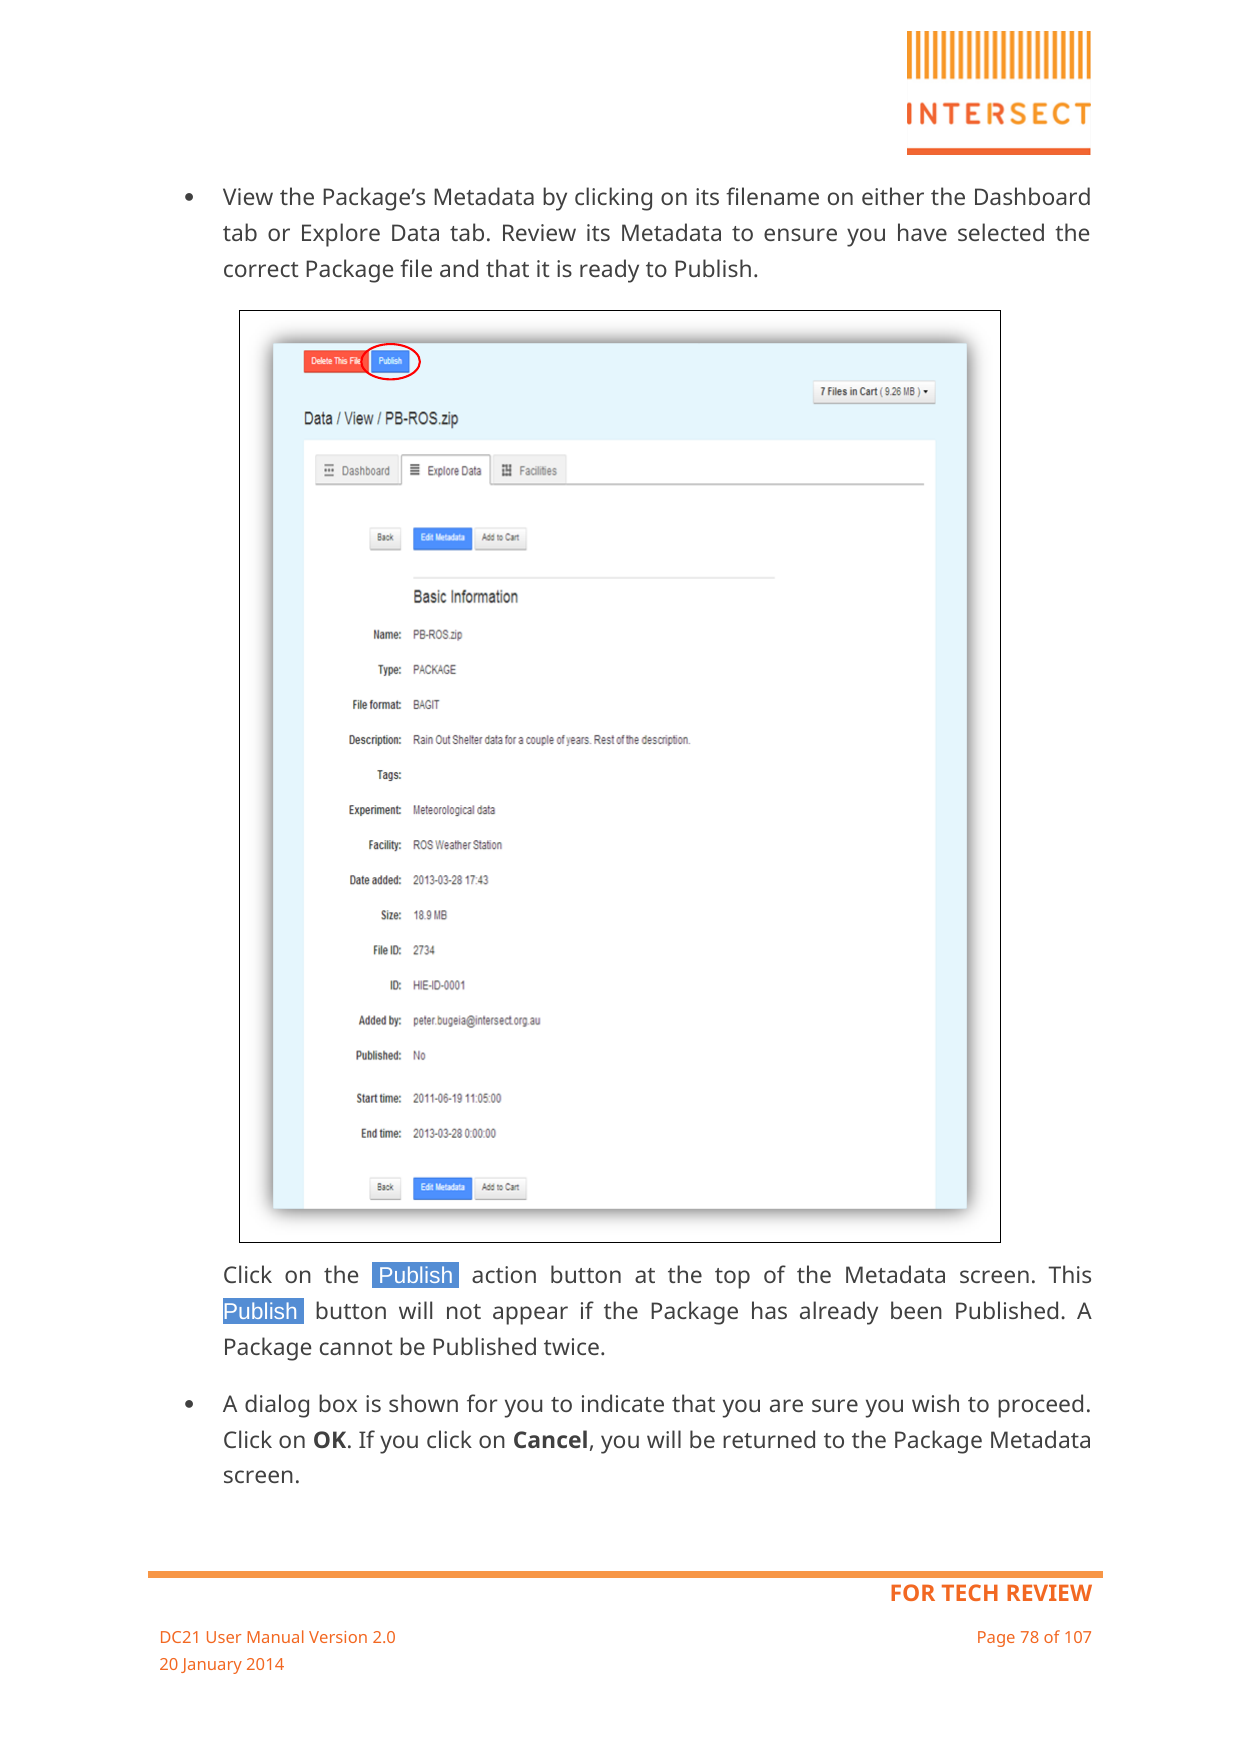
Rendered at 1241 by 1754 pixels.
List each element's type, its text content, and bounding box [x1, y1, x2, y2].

list View the Package’s Metadata by clicking on its filename on either the Dashboard tab or Explore Data tab. Review its Metadata to ensure you have selected the correct Package file and that it is ready to Publish. [185, 181, 1092, 284]
picture [905, 29, 1093, 157]
list A dialog box is shown for you to indicate that you are sure you wish to proceed. Click on OK. If you click on Cancel, you will be returned to the Package Metadata screen. [185, 1388, 1092, 1491]
picture [240, 311, 1000, 1242]
list Click on the Publish action button at the top of the Metadata screen. This Publish button will not appear if the Package has already been Published. A Package cannot be Published twice. [223, 1259, 1092, 1362]
